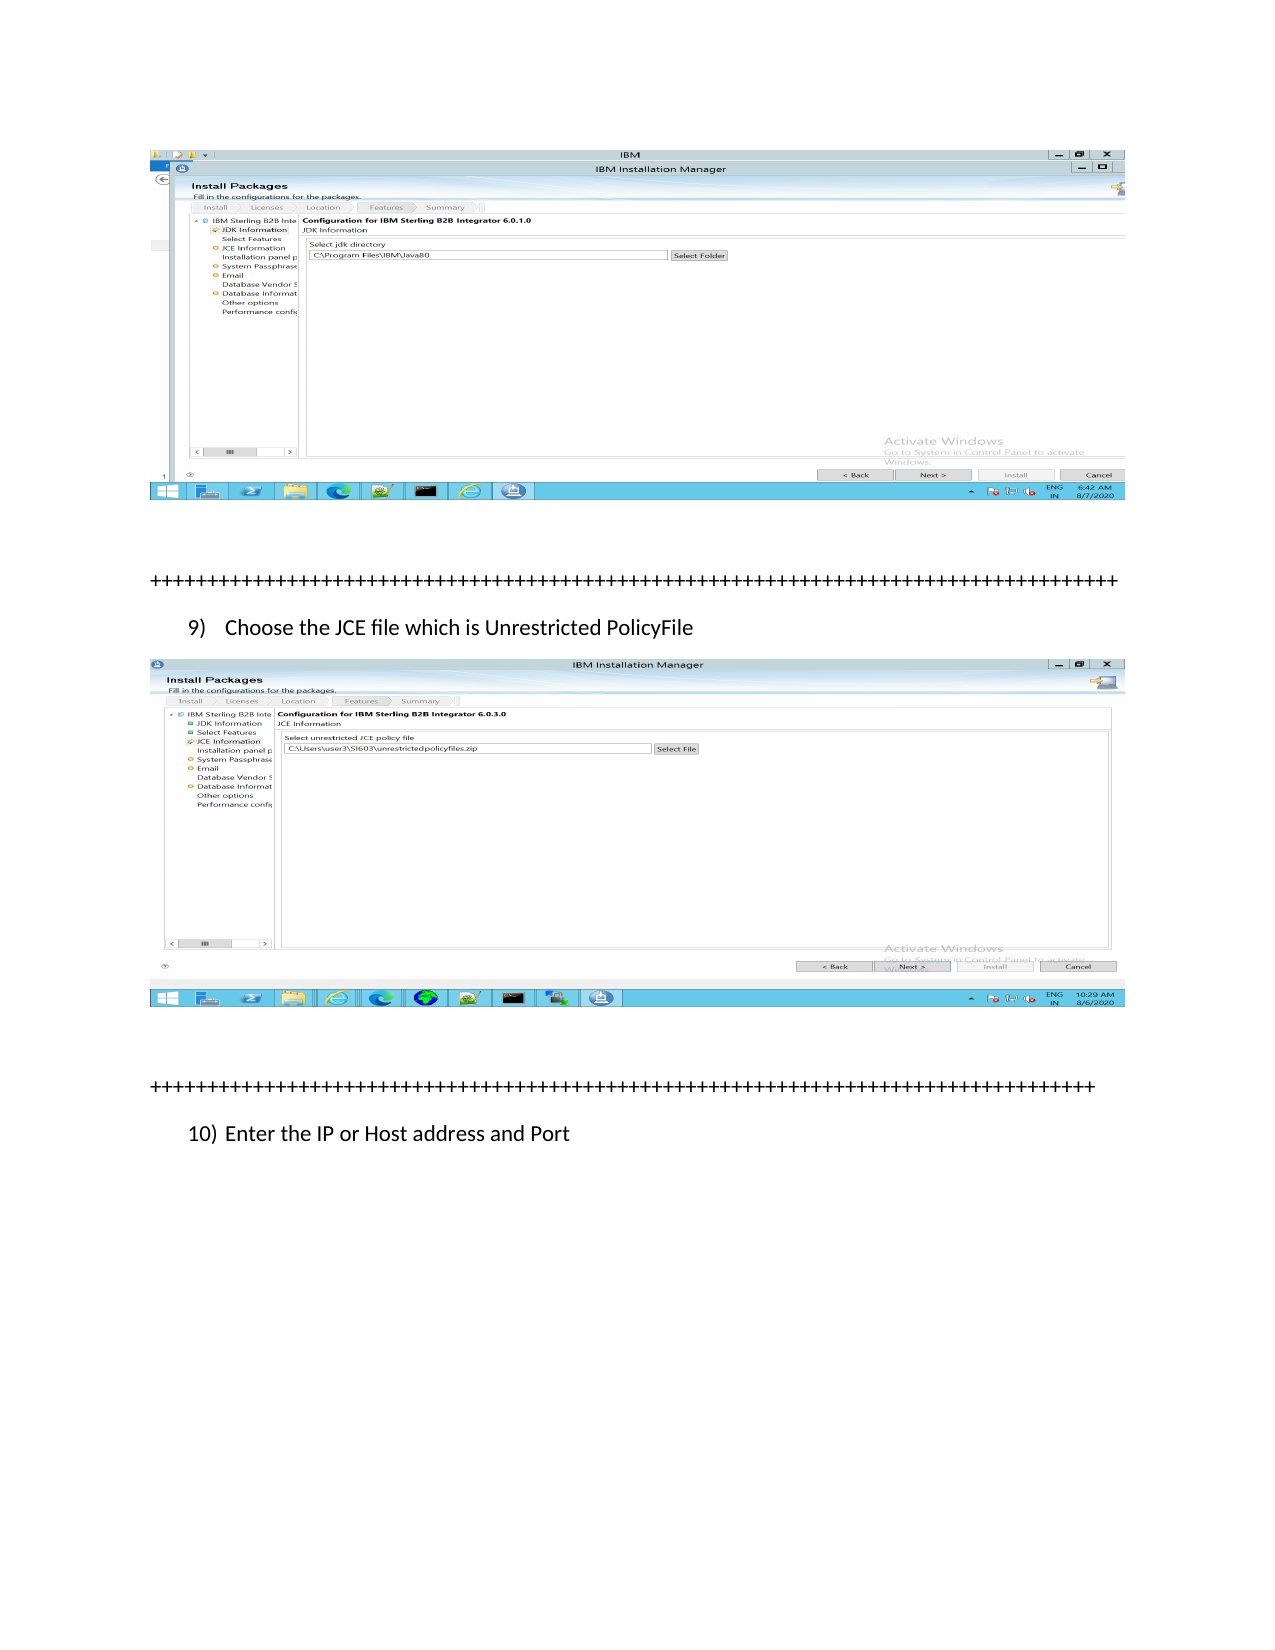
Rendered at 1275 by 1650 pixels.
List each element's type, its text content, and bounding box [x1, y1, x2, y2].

picture [150, 150, 1125, 500]
text +++++++++++++++++++++++++++++++++++++++++++++++++++++++++++++++++++++++++++++++++++++ [150, 566, 1125, 594]
list Enter the IP or Host address and Port [187, 1119, 1125, 1147]
text +++++++++++++++++++++++++++++++++++++++++++++++++++++++++++++++++++++++++++++++++++ [150, 1072, 1125, 1100]
picture [150, 659, 1125, 1007]
list Choose the JCE file which is Unrestricted PolicyFile [187, 613, 1125, 641]
